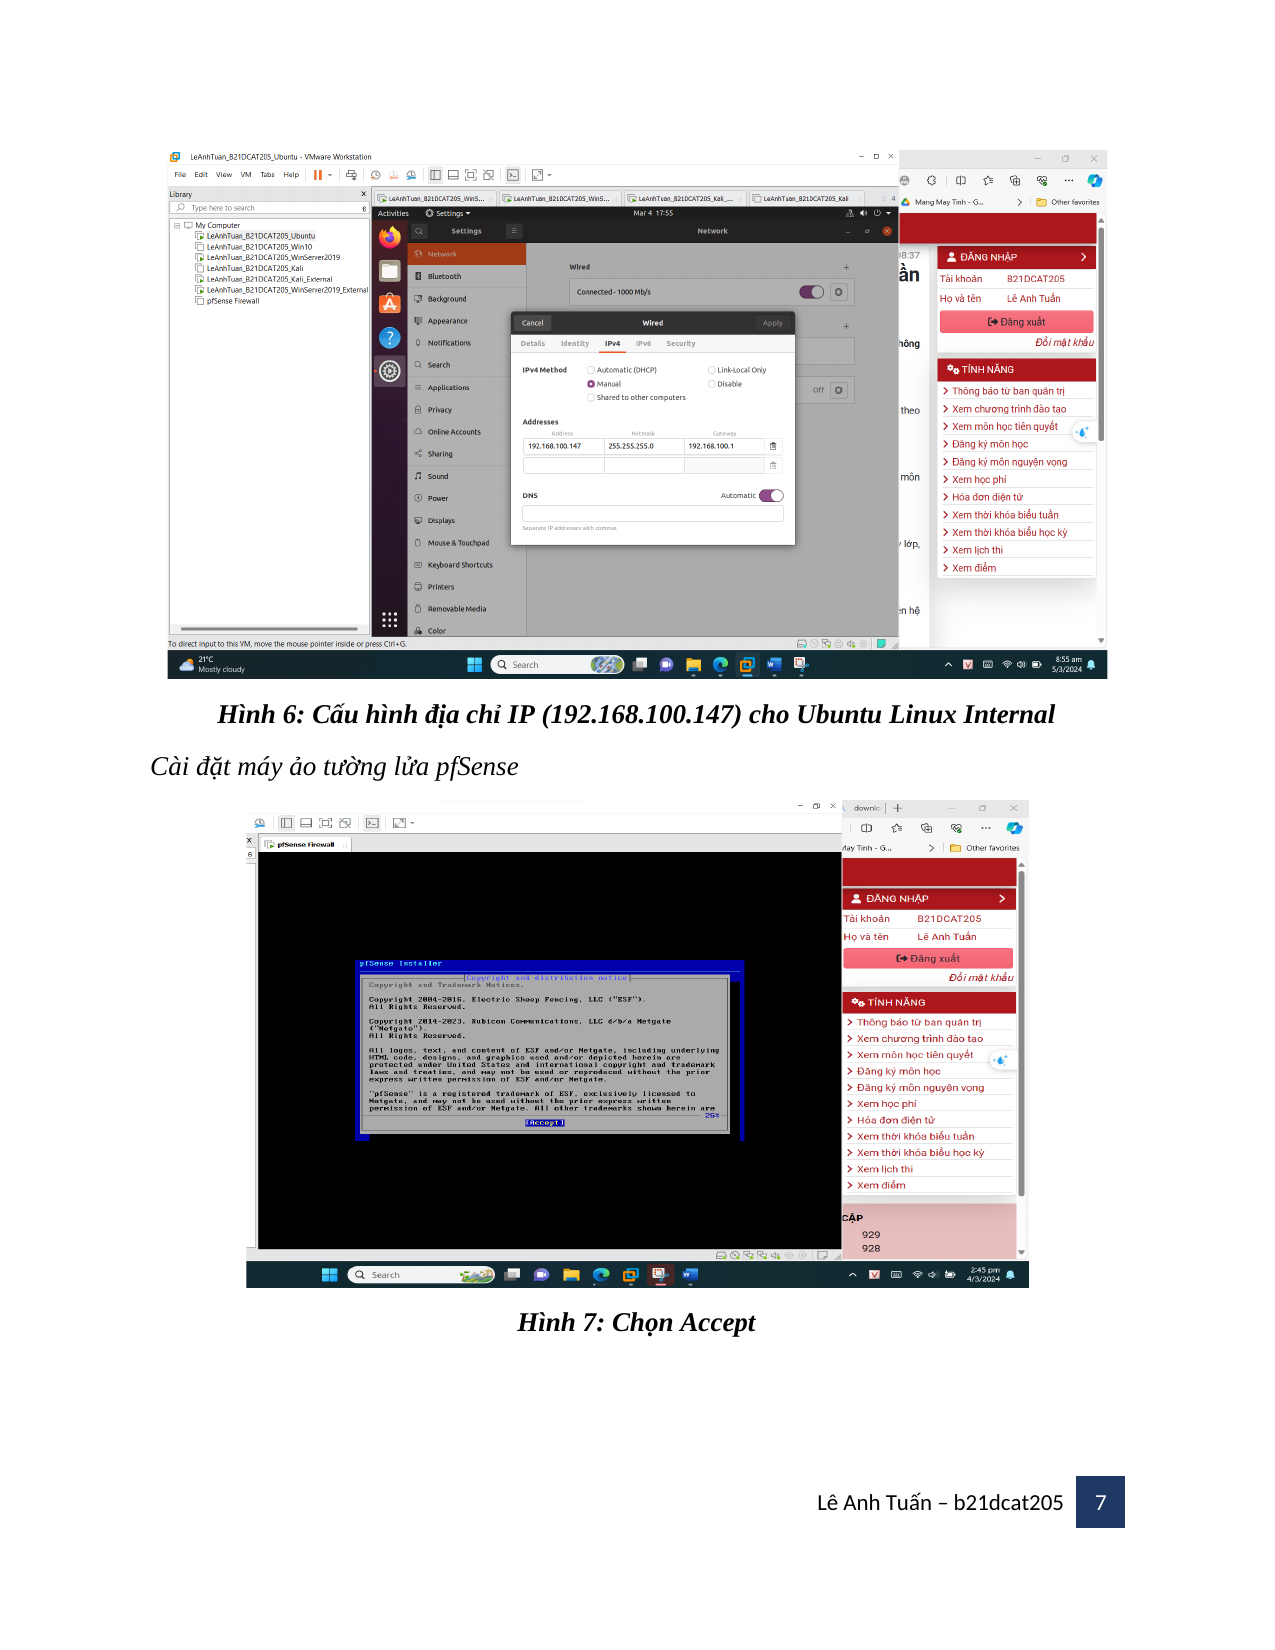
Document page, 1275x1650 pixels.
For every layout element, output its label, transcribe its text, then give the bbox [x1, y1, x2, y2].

picture [246, 800, 1029, 1288]
picture [167, 150, 1108, 679]
text Cài đặt máy ảo tường lửa pfSense [150, 750, 1125, 781]
text Hình 7: Chọn Accept [150, 1306, 1125, 1337]
text Hình 6: Cấu hình địa chỉ IP (192.168.100.147) cho Ubuntu Linux Internal [150, 698, 1125, 729]
